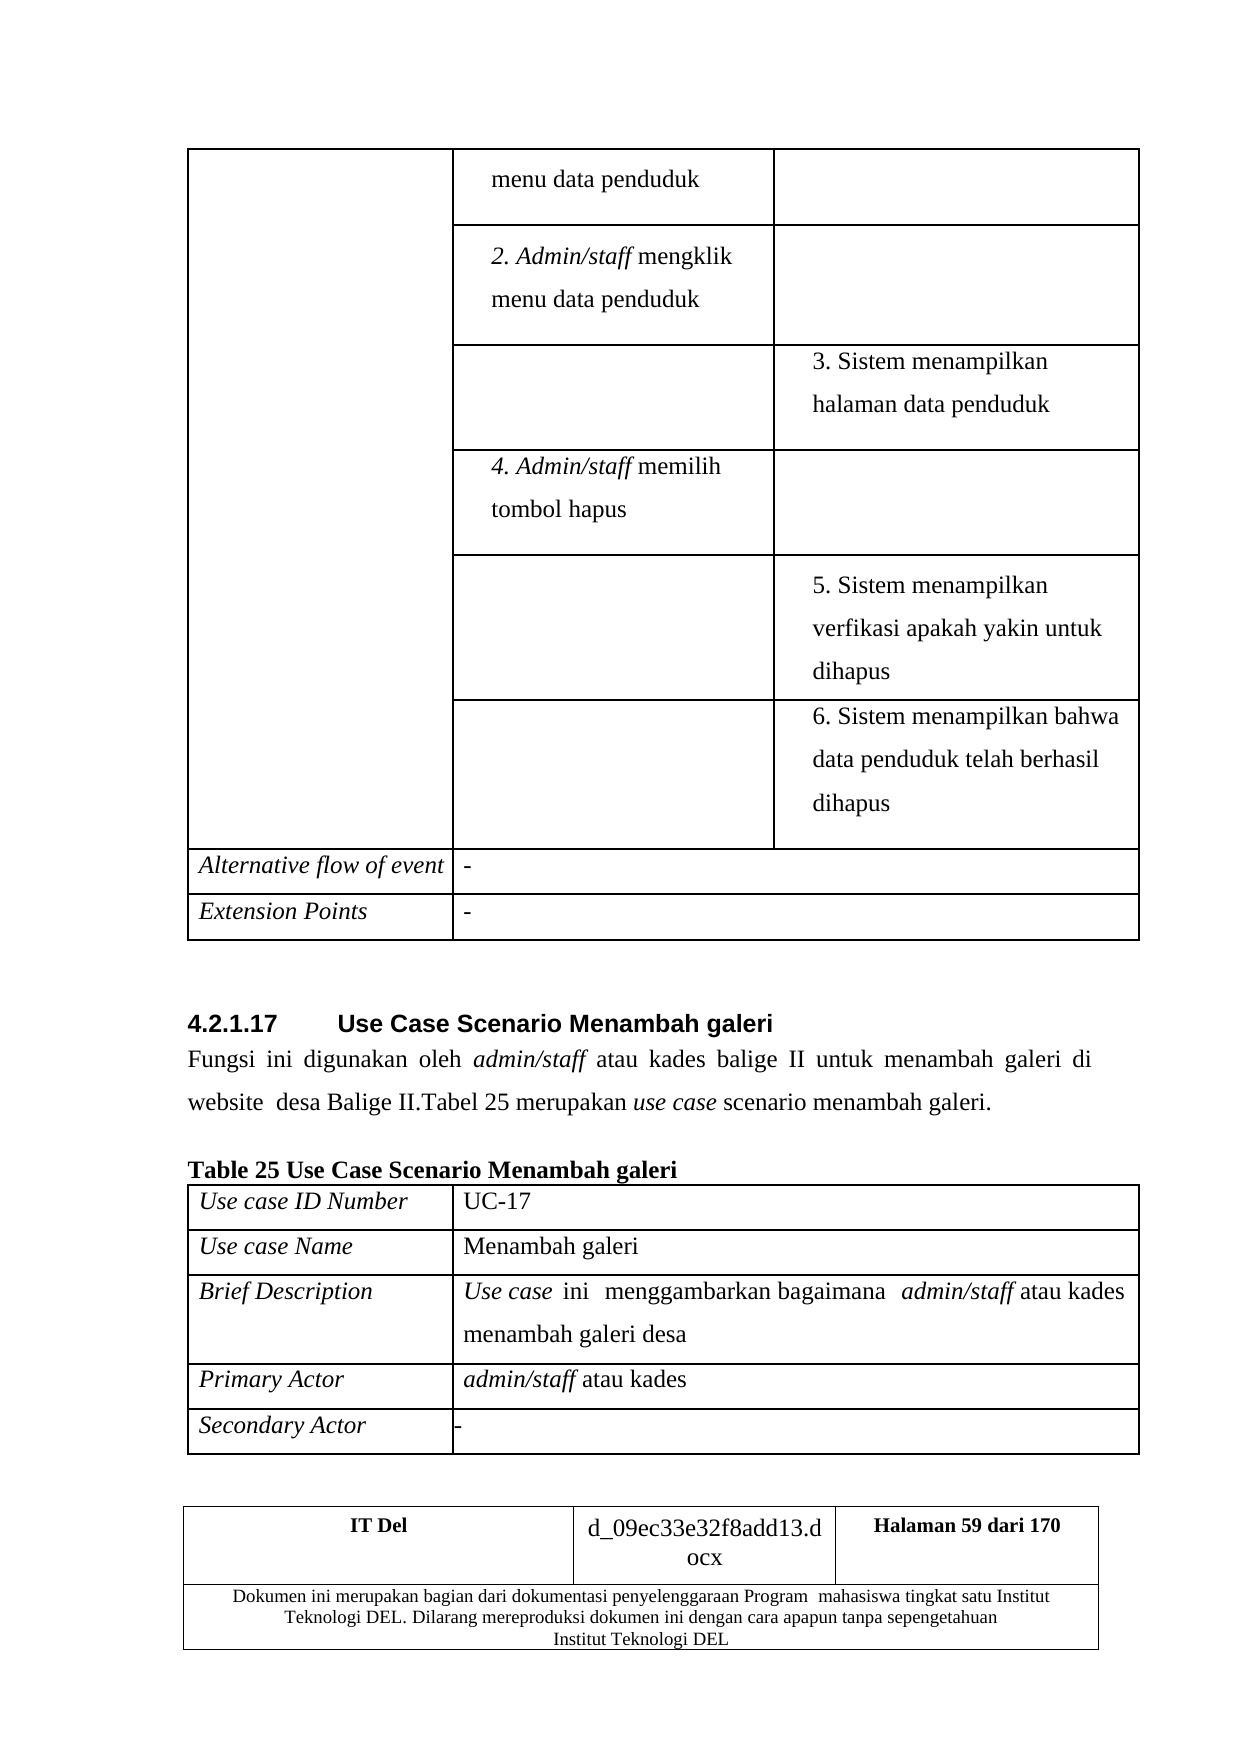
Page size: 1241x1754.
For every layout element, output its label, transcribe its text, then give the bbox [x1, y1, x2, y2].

table_cell Extension Points [189, 895, 452, 939]
table_header Use case ID Number [189, 1186, 452, 1229]
table_cell Primary Actor [189, 1365, 452, 1408]
table_cell Use case Name [189, 1231, 452, 1274]
table_cell - [454, 895, 1138, 939]
table_cell 5. Sistem menampilkan verfikasi apakah yakin untuk dihapus [775, 556, 1138, 699]
table_cell [454, 346, 773, 449]
table_cell 6. Sistem menampilkan bahwa data penduduk telah berhasil dihapus [775, 701, 1138, 847]
table_cell - [454, 850, 1138, 893]
text Table 25 Use Case Scenario Menambah galeri [187, 1155, 1092, 1184]
table_header UC-17 [454, 1186, 1138, 1229]
table_cell [775, 451, 1138, 554]
table_cell [454, 556, 773, 699]
table_cell Secondary Actor [189, 1410, 452, 1453]
table_cell [454, 701, 773, 847]
table_cell - [454, 1410, 1138, 1453]
table_cell 4. Admin/staff memilih tombol hapus [454, 451, 773, 554]
table_cell Brief Description [189, 1276, 452, 1362]
table_cell 2. Admin/staff mengklik menu data penduduk [454, 226, 773, 344]
table_cell Use case ini menggambarkan bagaimana admin/staff atau kades menambah galeri desa [454, 1276, 1138, 1362]
table_cell Alternative flow of event [189, 850, 452, 893]
table_cell Menambah galeri [454, 1231, 1138, 1274]
table_cell admin/staff atau kades [454, 1365, 1138, 1408]
table_cell [775, 226, 1138, 344]
text Fungsi ini digunakan oleh admin/staff atau kades balige II untuk menambah galeri di website desa Balige II.Tabel 25 merupakan use case scenario menambah galeri. [187, 1044, 1092, 1116]
table_cell 3. Sistem menampilkan halaman data penduduk [775, 346, 1138, 449]
table_cell [775, 150, 1138, 224]
subtitle Use Case Scenario Menambah galeri [187, 1009, 1092, 1038]
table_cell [454, 150, 773, 224]
